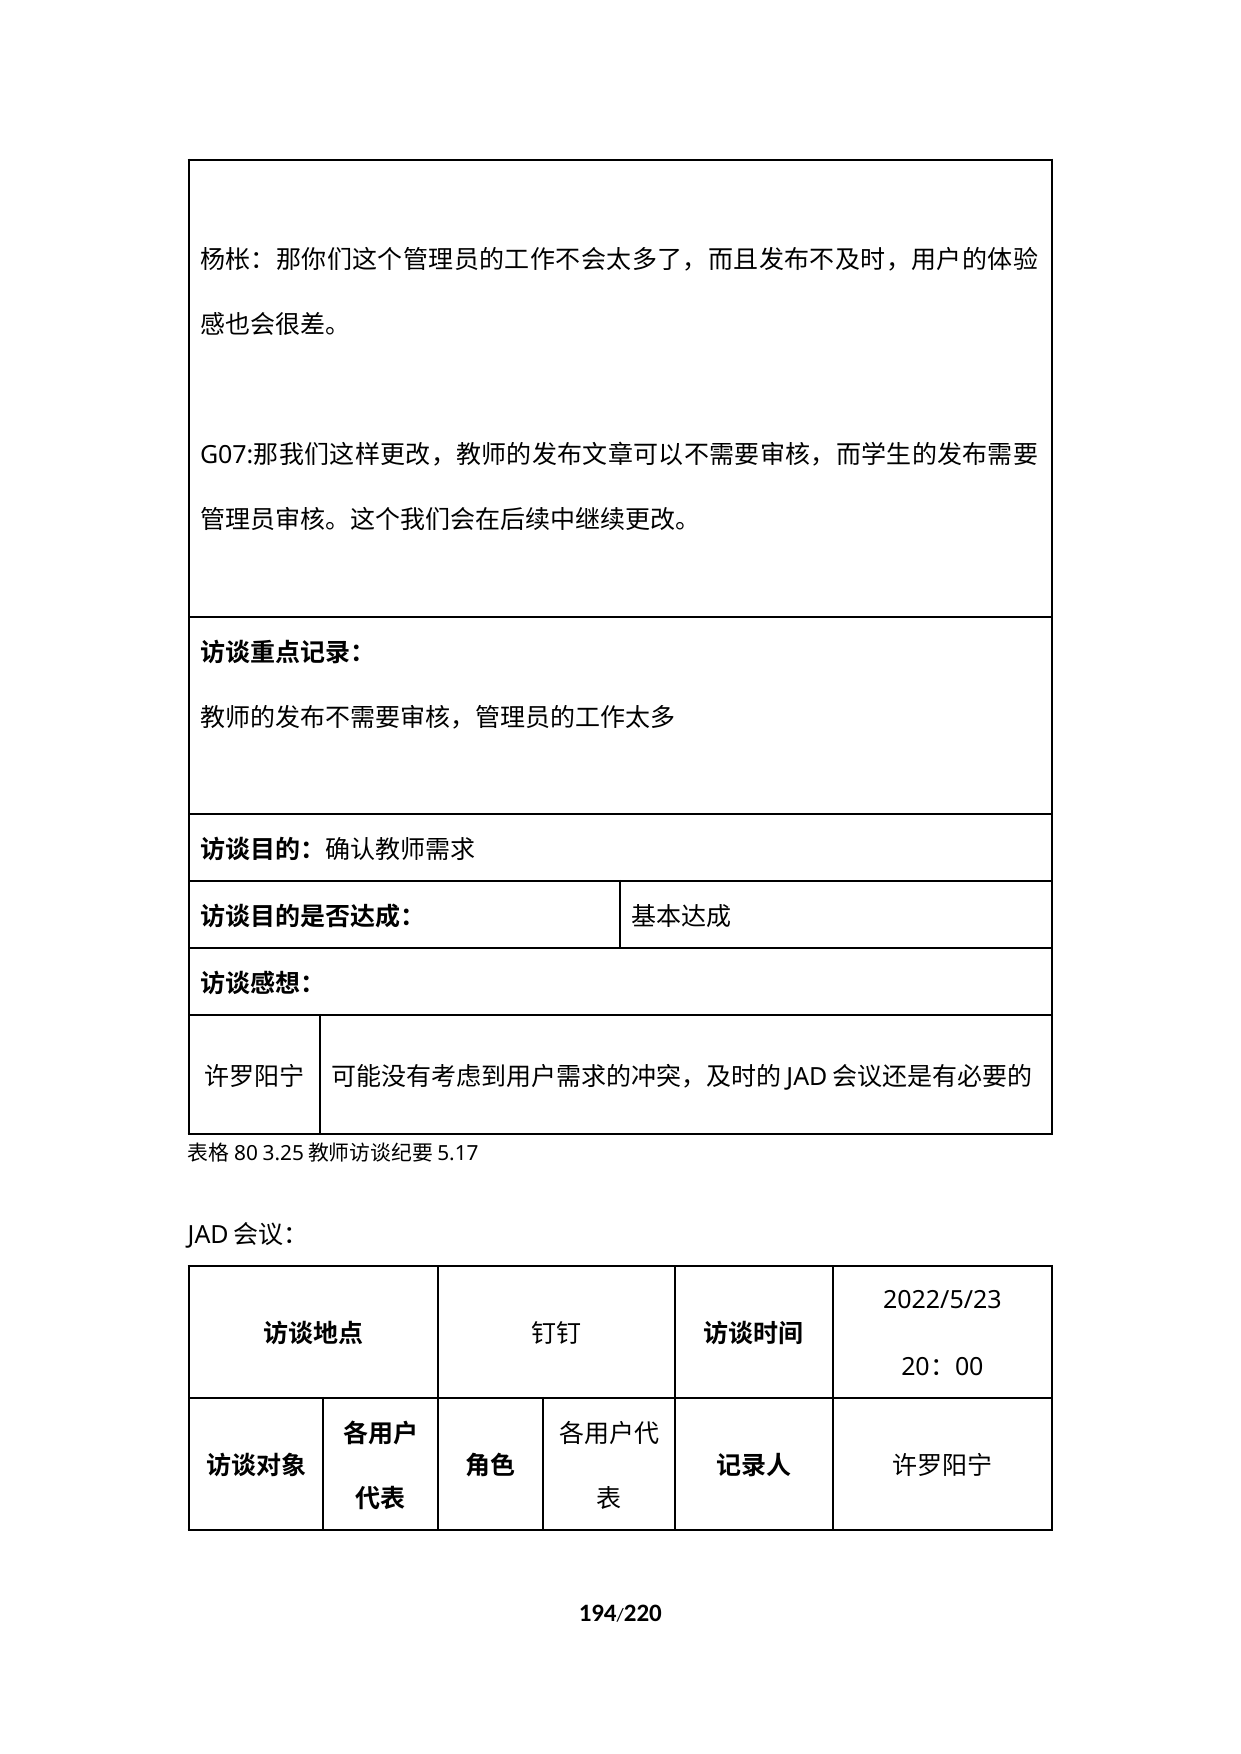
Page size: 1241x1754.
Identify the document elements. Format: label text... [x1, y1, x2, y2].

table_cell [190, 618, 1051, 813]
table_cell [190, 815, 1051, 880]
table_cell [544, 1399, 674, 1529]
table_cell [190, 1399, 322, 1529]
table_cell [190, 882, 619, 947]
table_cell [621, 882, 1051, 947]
text 表格 80 3.25教师访谈纪要5.17 [187, 1135, 1053, 1167]
text JAD会议： [187, 1200, 1053, 1265]
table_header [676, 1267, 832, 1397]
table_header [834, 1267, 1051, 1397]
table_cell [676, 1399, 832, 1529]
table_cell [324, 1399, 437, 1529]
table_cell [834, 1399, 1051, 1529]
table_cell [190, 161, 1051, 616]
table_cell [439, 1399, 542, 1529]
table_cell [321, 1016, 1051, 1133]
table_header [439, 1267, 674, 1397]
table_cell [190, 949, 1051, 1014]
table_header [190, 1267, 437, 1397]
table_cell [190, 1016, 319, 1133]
